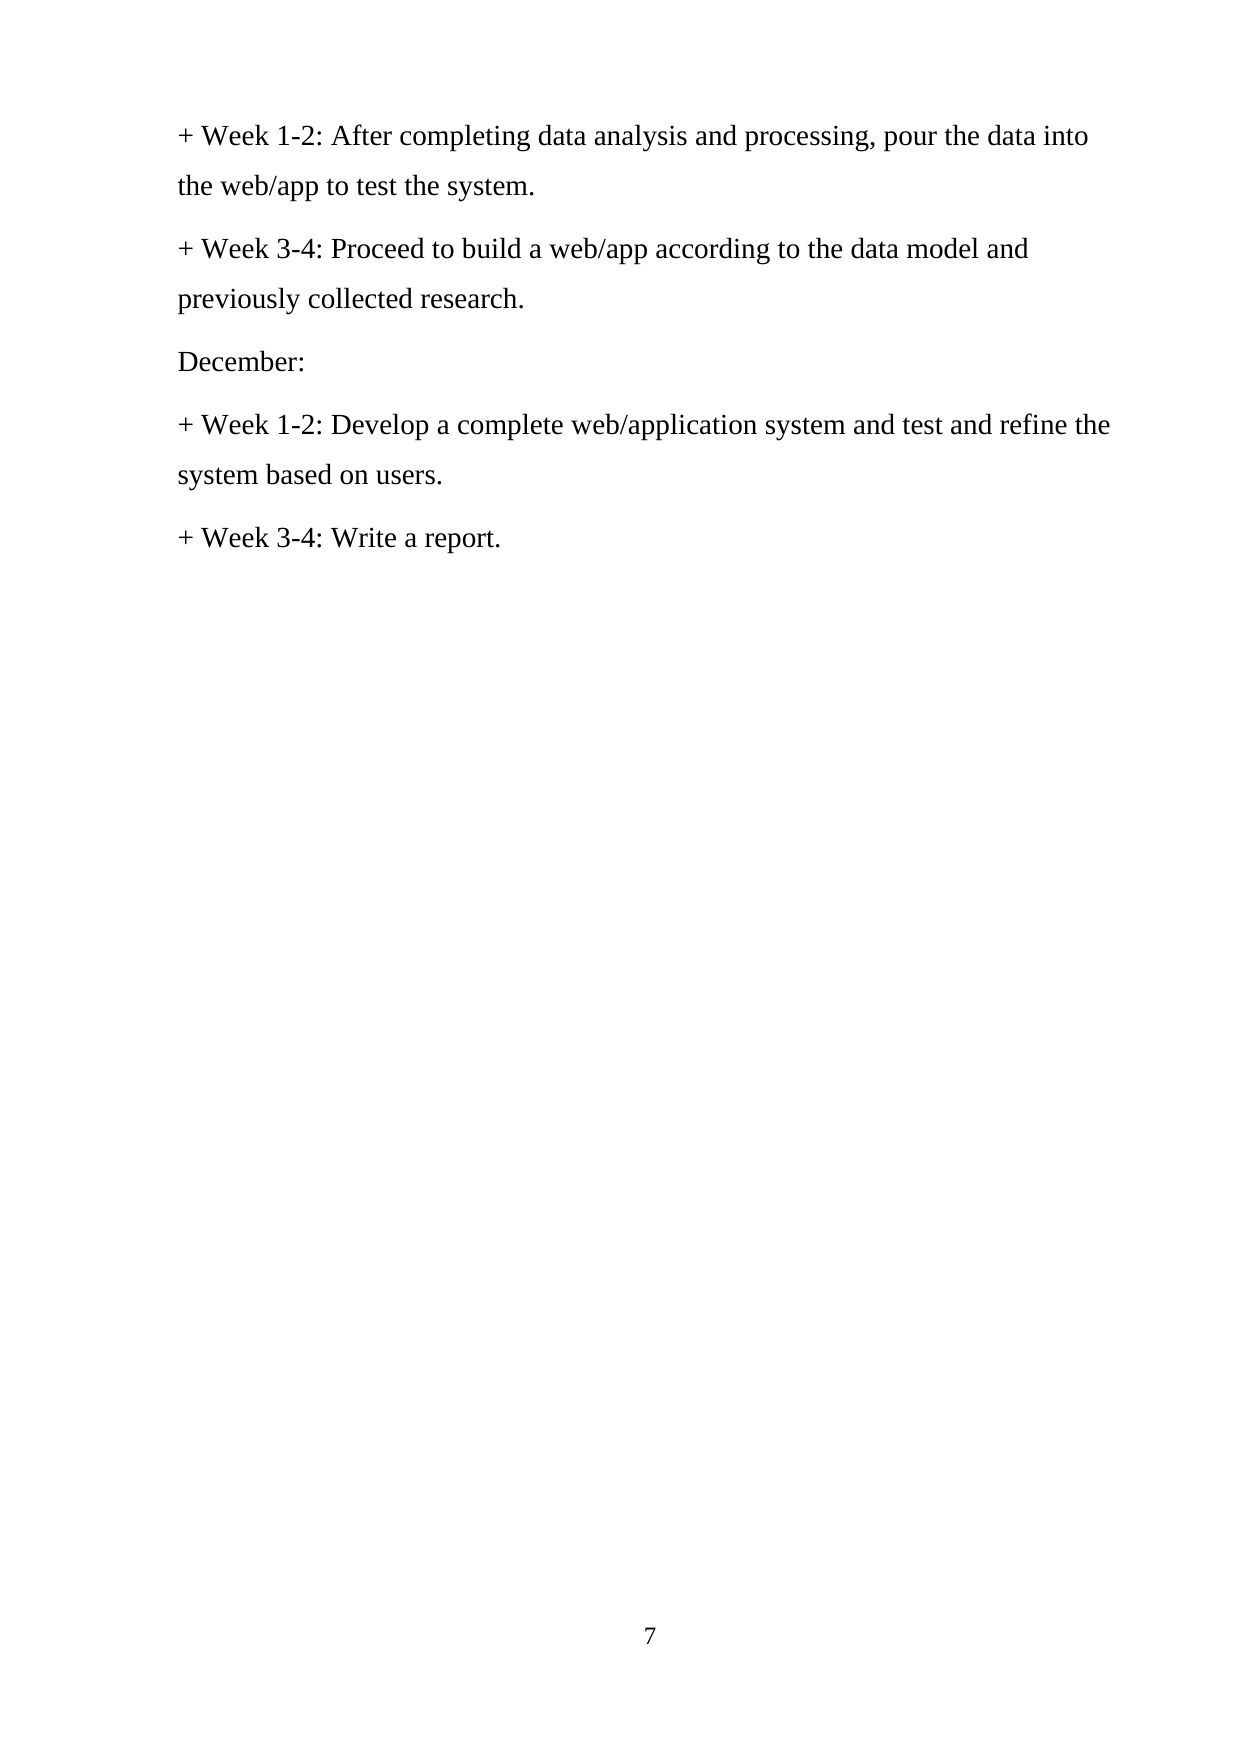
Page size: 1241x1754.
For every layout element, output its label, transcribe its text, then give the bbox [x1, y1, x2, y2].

text December: [177, 344, 1122, 378]
text + Week 1-2: After completing data analysis and processing, pour the data into the web/app to test the system. [177, 118, 1122, 202]
text + Week 1-2: Develop a complete web/application system and test and refine the system based on users. [177, 407, 1122, 491]
text + Week 3-4: Proceed to build a web/app according to the data model and previously collected research. [177, 231, 1122, 315]
text + Week 3-4: Write a report. [177, 520, 1122, 554]
